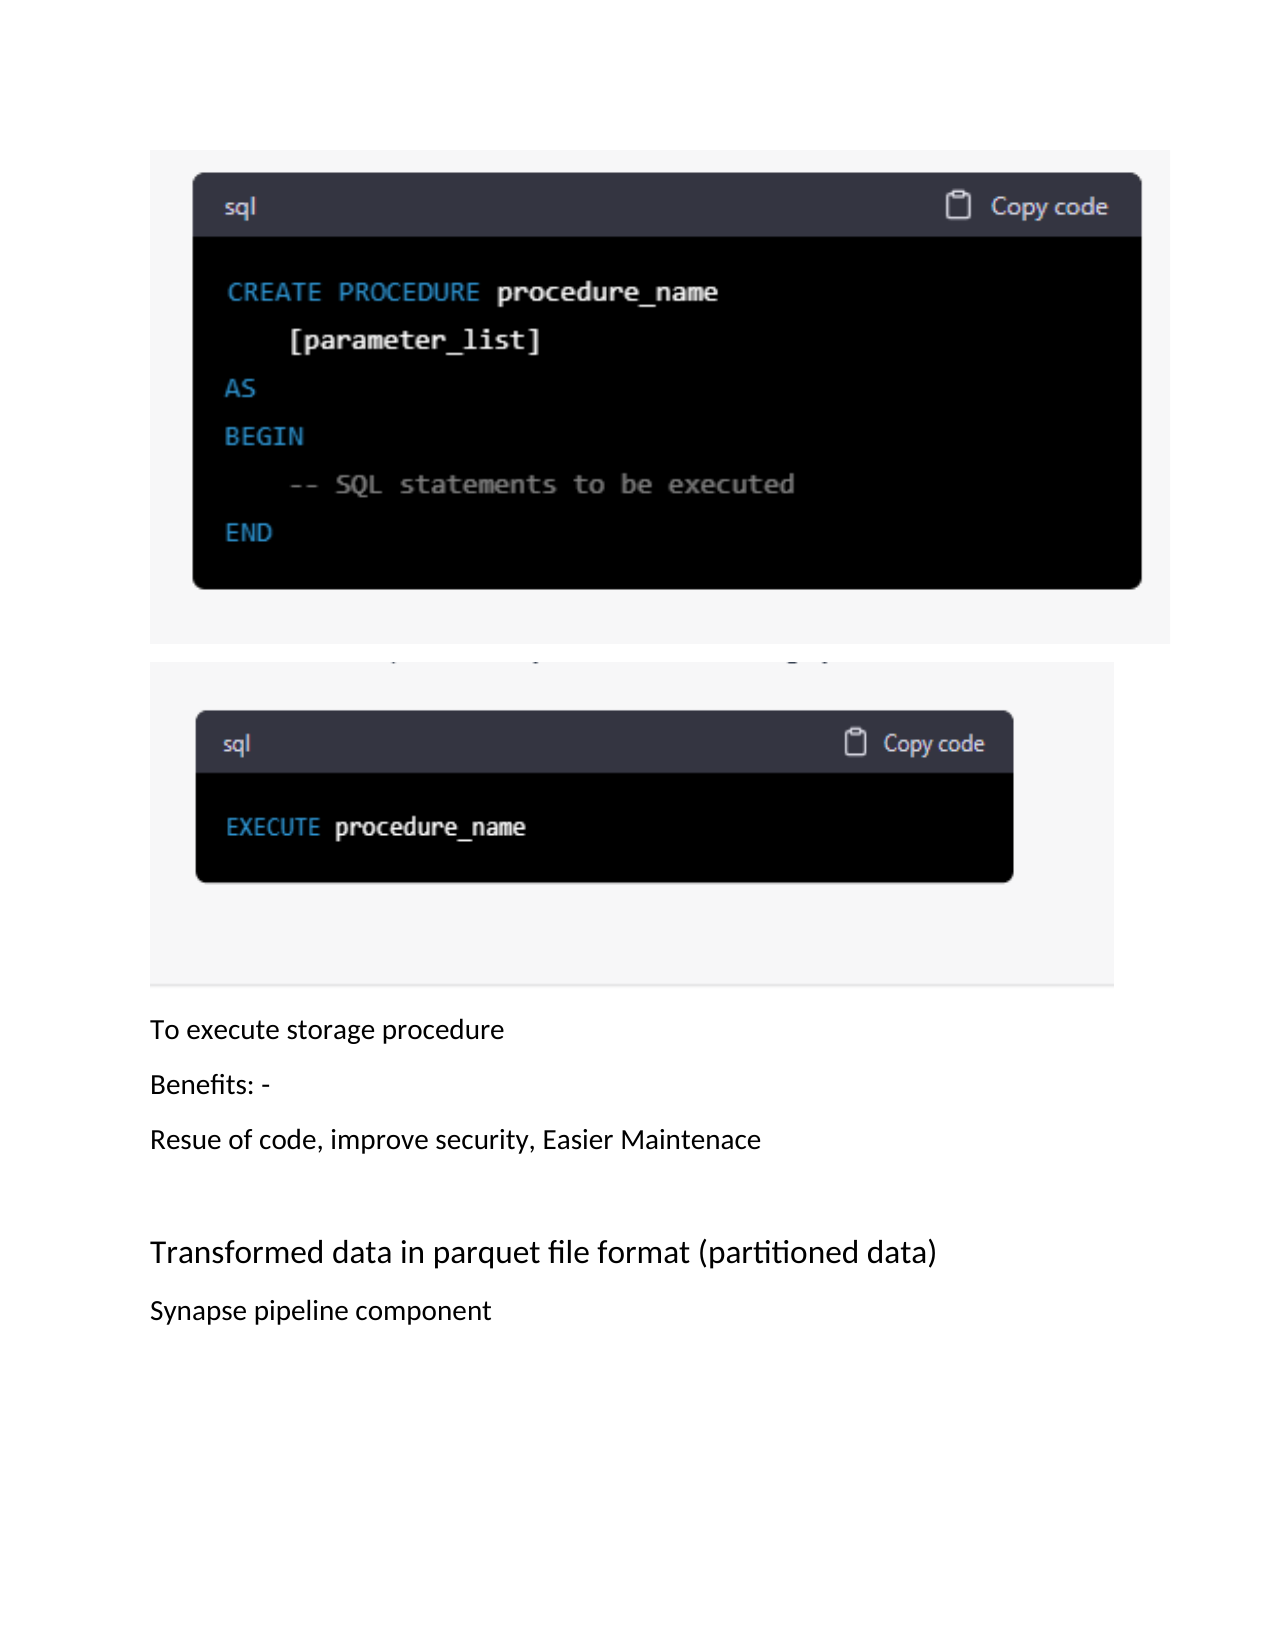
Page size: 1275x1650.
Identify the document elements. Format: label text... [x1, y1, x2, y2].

picture [150, 662, 1114, 1008]
text Resue of code, improve security, Easier Maintenace [150, 1121, 1125, 1157]
text Transformed data in parquet file format (partitioned data) [150, 1231, 1125, 1272]
text Synapse pipeline component [150, 1292, 1125, 1327]
picture [150, 150, 1171, 644]
text Benefits: - [150, 1066, 1125, 1101]
